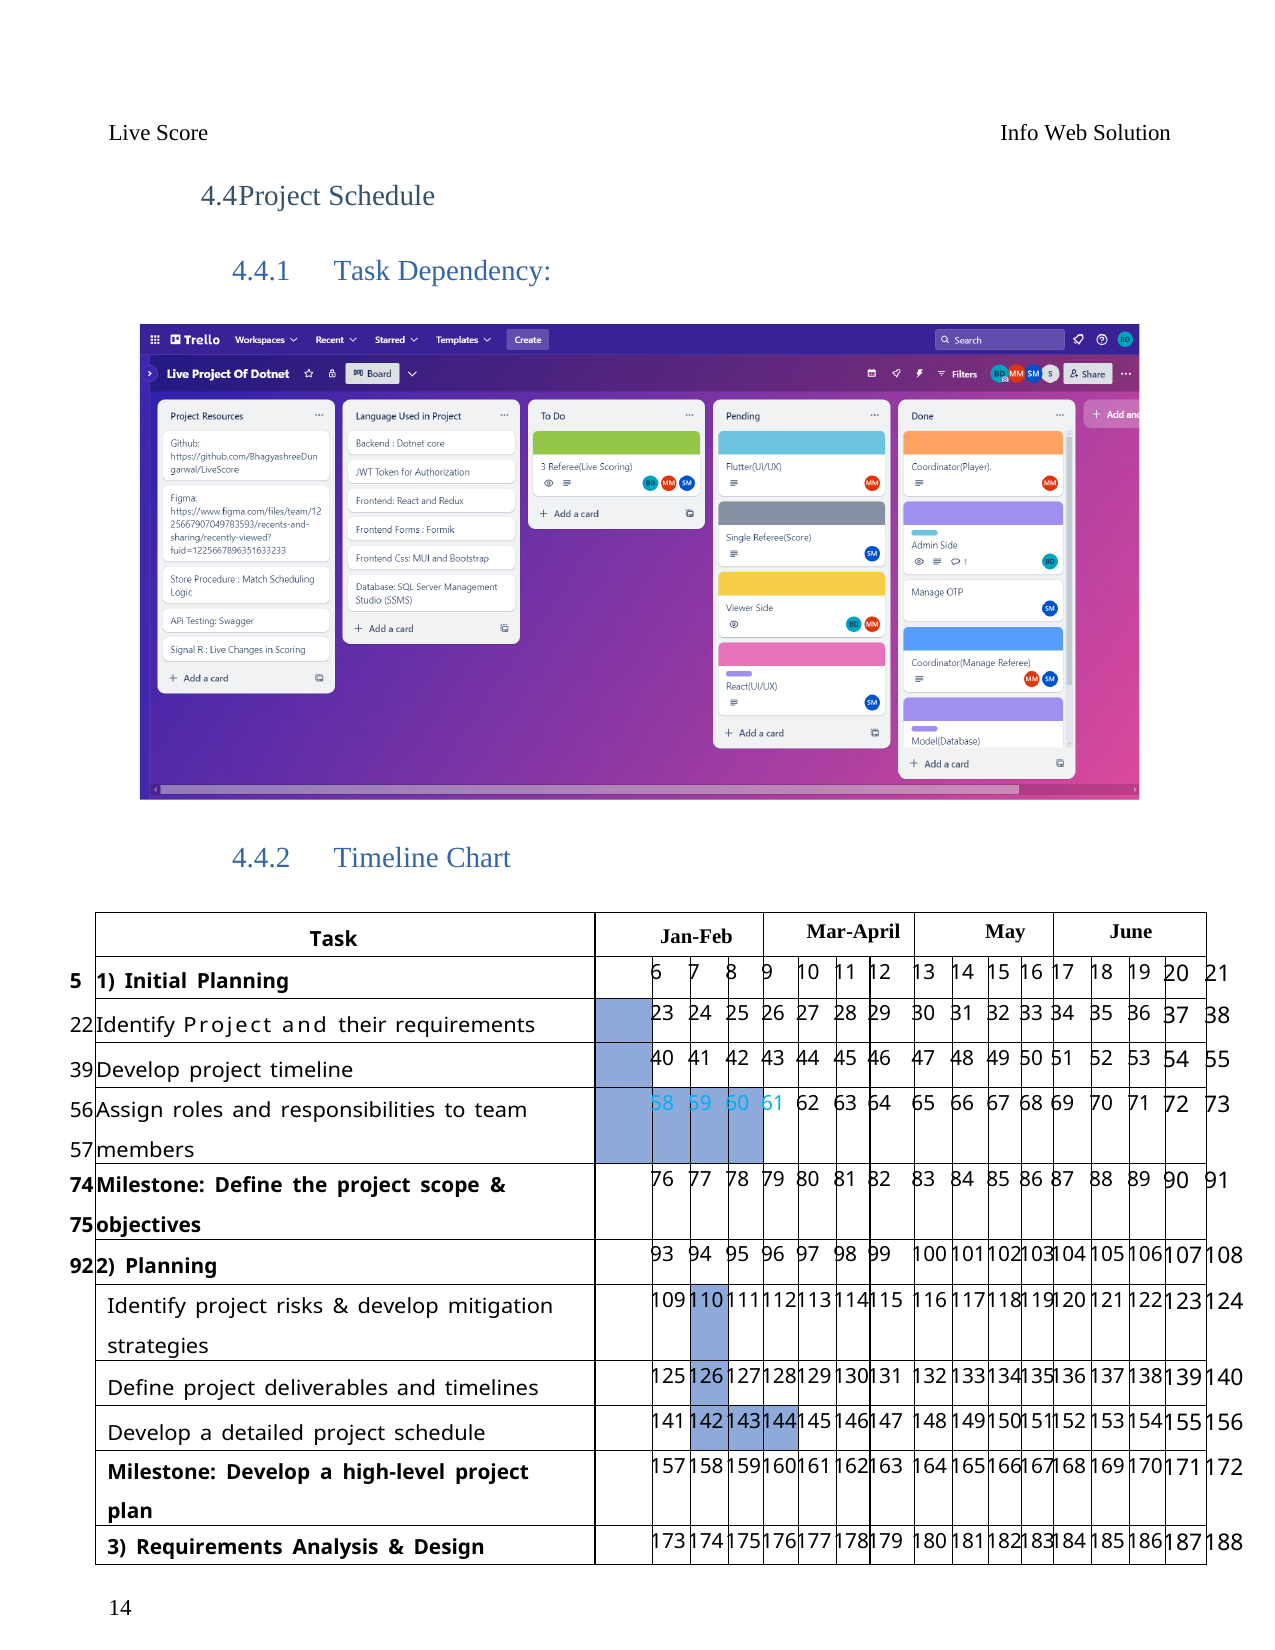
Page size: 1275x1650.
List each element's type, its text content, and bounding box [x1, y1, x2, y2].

table_cell [764, 1526, 798, 1564]
table_cell [691, 1526, 728, 1564]
table_cell [1022, 1361, 1053, 1405]
table_header June [1054, 913, 1206, 956]
table_cell [871, 1451, 914, 1525]
table_cell d [729, 1088, 763, 1163]
table_cell [596, 1164, 652, 1238]
table_header Mar-April [764, 913, 914, 956]
table_cell [596, 1088, 652, 1163]
table_cell [764, 1043, 798, 1087]
table_cell [596, 1043, 652, 1087]
table_cell [729, 1164, 763, 1238]
table_cell [764, 1240, 798, 1284]
table_cell [1130, 1240, 1165, 1284]
table_cell [1092, 1526, 1129, 1564]
table_cell [653, 999, 690, 1042]
table_cell [1130, 1361, 1165, 1405]
table_header Jan-Feb [596, 913, 763, 956]
table_cell [1130, 1526, 1165, 1564]
table_cell [837, 1451, 869, 1525]
table_cell [764, 957, 798, 997]
table_cell Define project deliverables and timelines [96, 1361, 594, 1405]
table_cell [691, 1451, 728, 1525]
table_cell [837, 1526, 869, 1564]
table_cell [1022, 1088, 1053, 1163]
table_cell [653, 1043, 690, 1087]
table_cell [764, 1451, 798, 1525]
table_cell [871, 1361, 914, 1405]
table_cell [1022, 1451, 1053, 1525]
table_cell [953, 1285, 988, 1360]
table_cell [653, 1088, 690, 1163]
table_cell [1054, 1285, 1091, 1360]
table_cell [799, 957, 836, 997]
table_cell [691, 1164, 728, 1238]
table_cell [1092, 999, 1129, 1042]
table_cell [1092, 1406, 1129, 1450]
table_cell [915, 1240, 952, 1284]
table_cell [1166, 1043, 1206, 1087]
table_cell [596, 1240, 652, 1284]
table_cell [837, 1406, 869, 1450]
table_cell [1092, 1285, 1129, 1360]
table_cell [691, 1406, 728, 1450]
table_cell [691, 1043, 728, 1087]
table_cell [1166, 999, 1206, 1042]
table_cell [729, 1240, 763, 1284]
table_cell [1130, 1451, 1165, 1525]
table_cell [799, 1043, 836, 1087]
table_cell [837, 957, 869, 997]
table_cell [953, 1164, 988, 1238]
table_cell [729, 1361, 763, 1405]
table_cell [1092, 1451, 1129, 1525]
table_cell [729, 1451, 763, 1525]
table_cell [915, 957, 952, 997]
table_cell [837, 1361, 869, 1405]
table_cell [799, 1361, 836, 1405]
table_cell Identify Project and their requirements [96, 999, 594, 1042]
table_cell [653, 1240, 690, 1284]
table_cell [871, 1406, 914, 1450]
table_cell [953, 1526, 988, 1564]
table_cell [1130, 957, 1165, 997]
table_cell [989, 1526, 1021, 1564]
table_cell [799, 1406, 836, 1450]
table_cell [953, 1451, 988, 1525]
table_cell [989, 999, 1021, 1042]
table_cell [799, 1164, 836, 1238]
table_cell [691, 999, 728, 1042]
table_cell [1092, 1164, 1129, 1238]
table_cell [1166, 1526, 1206, 1564]
table_cell [691, 1285, 728, 1360]
table_cell [1054, 1451, 1091, 1525]
table_cell [729, 1526, 763, 1564]
table_cell [691, 1088, 728, 1163]
table_cell Milestone: Develop a high-level project plan [96, 1451, 594, 1525]
list Timeline Chart [232, 837, 1171, 874]
table_cell [871, 957, 914, 997]
table_cell Identify project risks & develop mitigation strategies [96, 1285, 594, 1360]
table_cell [764, 1406, 798, 1450]
table_cell [989, 1240, 1021, 1284]
table_cell [1022, 1043, 1053, 1087]
table_cell [691, 1240, 728, 1284]
table_cell [1022, 1285, 1053, 1360]
table_cell [989, 1164, 1021, 1238]
list Project Schedule [201, 174, 1171, 212]
table_cell Develop a detailed project schedule [96, 1406, 594, 1450]
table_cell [96, 1526, 594, 1564]
table_cell [1022, 1164, 1053, 1238]
table_cell [1166, 1406, 1206, 1450]
table_cell [915, 1285, 952, 1360]
table_cell [1166, 1451, 1206, 1525]
table_cell [596, 999, 652, 1042]
table_cell Assign roles and responsibilities to team members [96, 1088, 594, 1163]
table_cell [1022, 957, 1053, 997]
table_cell [837, 1043, 869, 1087]
table_cell [729, 999, 763, 1042]
table_cell [953, 1240, 988, 1284]
table_cell [1054, 957, 1091, 997]
table_cell [989, 1406, 1021, 1450]
table_cell [1092, 1361, 1129, 1405]
table_cell [1166, 1240, 1206, 1284]
table_cell [1022, 1240, 1053, 1284]
table_cell [989, 1088, 1021, 1163]
table_cell [799, 1451, 836, 1525]
table_cell [1130, 1043, 1165, 1087]
table_cell [764, 1285, 798, 1360]
table_cell [764, 1164, 798, 1238]
table_cell [1054, 1088, 1091, 1163]
table_cell [989, 957, 1021, 997]
table_cell [1054, 1526, 1091, 1564]
table_cell [1022, 999, 1053, 1042]
table_cell [953, 1088, 988, 1163]
table_cell [871, 1043, 914, 1087]
table_cell [1092, 1088, 1129, 1163]
table_cell [989, 1361, 1021, 1405]
table_cell [653, 1406, 690, 1450]
table_cell [989, 1451, 1021, 1525]
table_cell [1054, 1361, 1091, 1405]
table_cell [989, 1043, 1021, 1087]
table_cell [596, 1361, 652, 1405]
table_cell [953, 999, 988, 1042]
table_cell [1166, 1088, 1206, 1163]
table_cell [596, 957, 652, 997]
table_cell [1054, 1240, 1091, 1284]
table_cell [1092, 1043, 1129, 1087]
table_cell [1022, 1406, 1053, 1450]
table_cell [915, 1451, 952, 1525]
table_cell [1166, 1285, 1206, 1360]
table_cell [653, 1451, 690, 1525]
table_cell [729, 1043, 763, 1087]
table_cell [915, 1043, 952, 1087]
table_cell [1166, 1164, 1206, 1238]
table_cell [1092, 957, 1129, 997]
table_cell [837, 1240, 869, 1284]
table_header Task [96, 913, 594, 956]
table_cell [837, 1164, 869, 1238]
picture [139, 324, 1140, 800]
table_cell [653, 1164, 690, 1238]
table_cell [764, 1361, 798, 1405]
table_cell [729, 1285, 763, 1360]
table_cell [1166, 957, 1206, 997]
table_cell [915, 1361, 952, 1405]
table_cell [915, 1164, 952, 1238]
table_cell [989, 1285, 1021, 1360]
table_cell [764, 1088, 798, 1163]
table_cell [915, 1526, 952, 1564]
table_cell [799, 1526, 836, 1564]
table_header May [915, 913, 1053, 956]
table_cell [1130, 1088, 1165, 1163]
table_cell [799, 1240, 836, 1284]
table_cell [837, 999, 869, 1042]
table_cell [953, 1406, 988, 1450]
table_cell [1054, 1406, 1091, 1450]
table_cell [691, 957, 728, 997]
table_cell [653, 1285, 690, 1360]
table_cell [871, 1526, 914, 1564]
table_cell [596, 1526, 652, 1564]
table_cell [1054, 999, 1091, 1042]
table_cell [1130, 1164, 1165, 1238]
table_cell [691, 1361, 728, 1405]
table_cell [953, 957, 988, 997]
table_cell [1130, 1406, 1165, 1450]
table_cell [953, 1043, 988, 1087]
table_cell [871, 1285, 914, 1360]
table_cell [729, 1406, 763, 1450]
table_cell [1092, 1240, 1129, 1284]
table_cell [915, 999, 952, 1042]
table_cell [653, 1361, 690, 1405]
table_cell [871, 1088, 914, 1163]
table_cell [596, 1406, 652, 1450]
table_cell [871, 999, 914, 1042]
table_cell [915, 1406, 952, 1450]
table_cell [1054, 1164, 1091, 1238]
table_cell [799, 999, 836, 1042]
table_cell [596, 1285, 652, 1360]
table_cell [799, 1088, 836, 1163]
table_cell [653, 1526, 690, 1564]
table_cell [953, 1361, 988, 1405]
table_cell [1022, 1526, 1053, 1564]
table_cell [915, 1088, 952, 1163]
table_cell [729, 957, 763, 997]
table_cell [799, 1285, 836, 1360]
table_cell [1166, 1361, 1206, 1405]
table_cell [1054, 1043, 1091, 1087]
table_cell Milestone: Define the project scope & objectives [96, 1164, 594, 1238]
table_cell [764, 999, 798, 1042]
list Task Dependency: [232, 249, 1171, 287]
table_cell [1130, 1285, 1165, 1360]
table_cell [837, 1285, 869, 1360]
table_cell [871, 1164, 914, 1238]
table_cell [653, 957, 690, 997]
table_cell Develop project timeline [96, 1043, 594, 1087]
table_cell [1130, 999, 1165, 1042]
table_cell 2) Planning [96, 1240, 594, 1284]
table_cell [596, 1451, 652, 1525]
table_cell [871, 1240, 914, 1284]
table_cell 1) Initial Planning [96, 957, 594, 997]
table_cell [837, 1088, 869, 1163]
